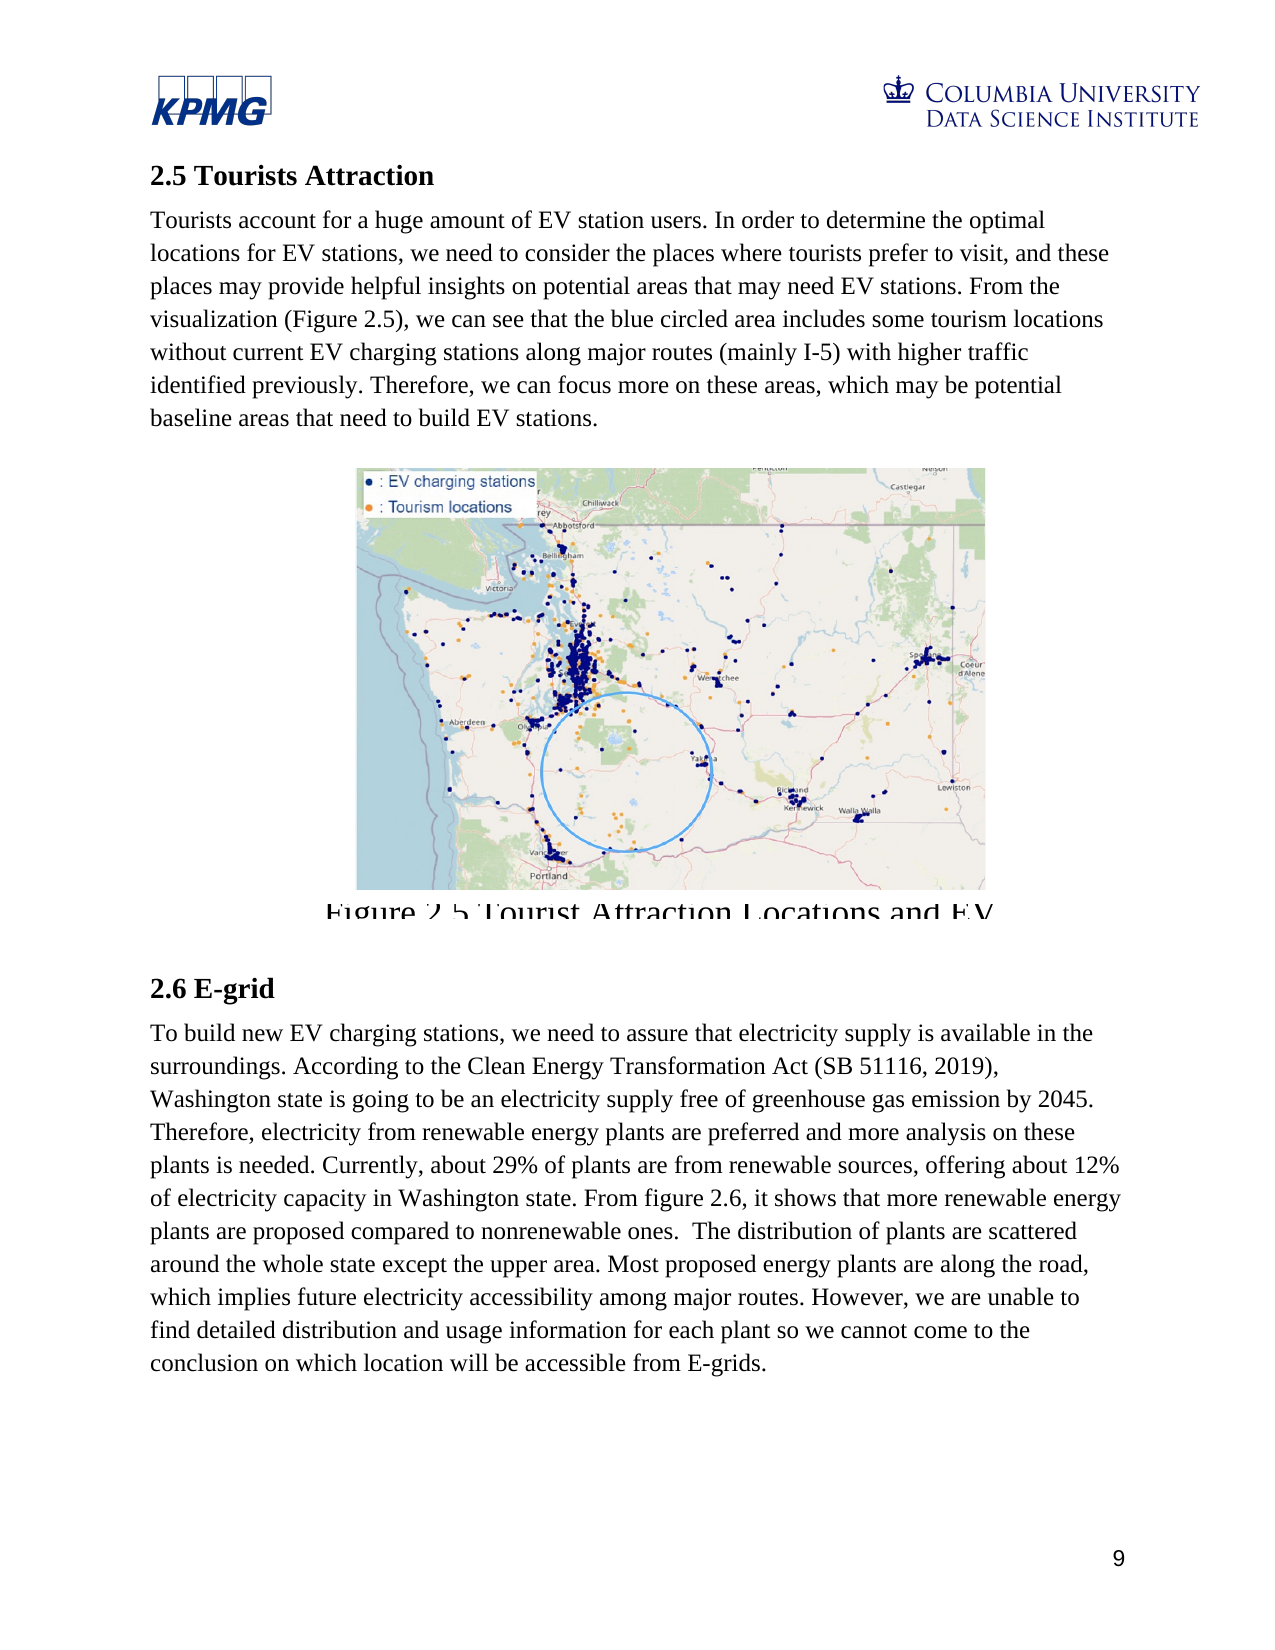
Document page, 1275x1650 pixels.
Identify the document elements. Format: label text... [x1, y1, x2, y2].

picture [150, 75, 273, 127]
subtitle 2.5 Tourists Attraction [150, 158, 1125, 191]
picture [355, 468, 986, 890]
picture [883, 75, 1200, 127]
text To build new EV charging stations, we need to assure that electricity supply is available in the surroundings. According to the Clean Energy Transformation Act (SB 51116, 2019), Washington state is going to be an electricity supply free of greenhouse gas emission by 2045. Therefore, electricity from renewable energy plants are preferred and more analysis on these plants is needed. Currently, about 29% of plants are from renewable sources, offering about 12% of electricity capacity in Washington state. From figure 2.6, it shows that more renewable energy plants are proposed compared to nonrenewable ones. The distribution of plants are scattered around the whole state except the upper area. Most proposed energy plants are along the road, which implies future electricity accessibility among major routes. However, we are unable to find detailed distribution and usage information for each plant so we cannot come to the conclusion on which location will be accessible from E-grids. [150, 1018, 1125, 1377]
subtitle 2.6 E-grid [150, 971, 1125, 1004]
text Tourists account for a huge amount of EV station users. In order to determine the optimal locations for EV stations, we need to consider the places where tourists prefer to visit, and these places may provide helpful insights on potential areas that may need EV stations. From the visualization (Figure 2.5), we can see that the blue circled area includes some tourism locations without current EV charging stations along major routes (mainly I-5) with higher traffic identified previously. Therefore, we can focus more on these areas, which may be potential baseline areas that need to build EV stations. [150, 205, 1125, 432]
